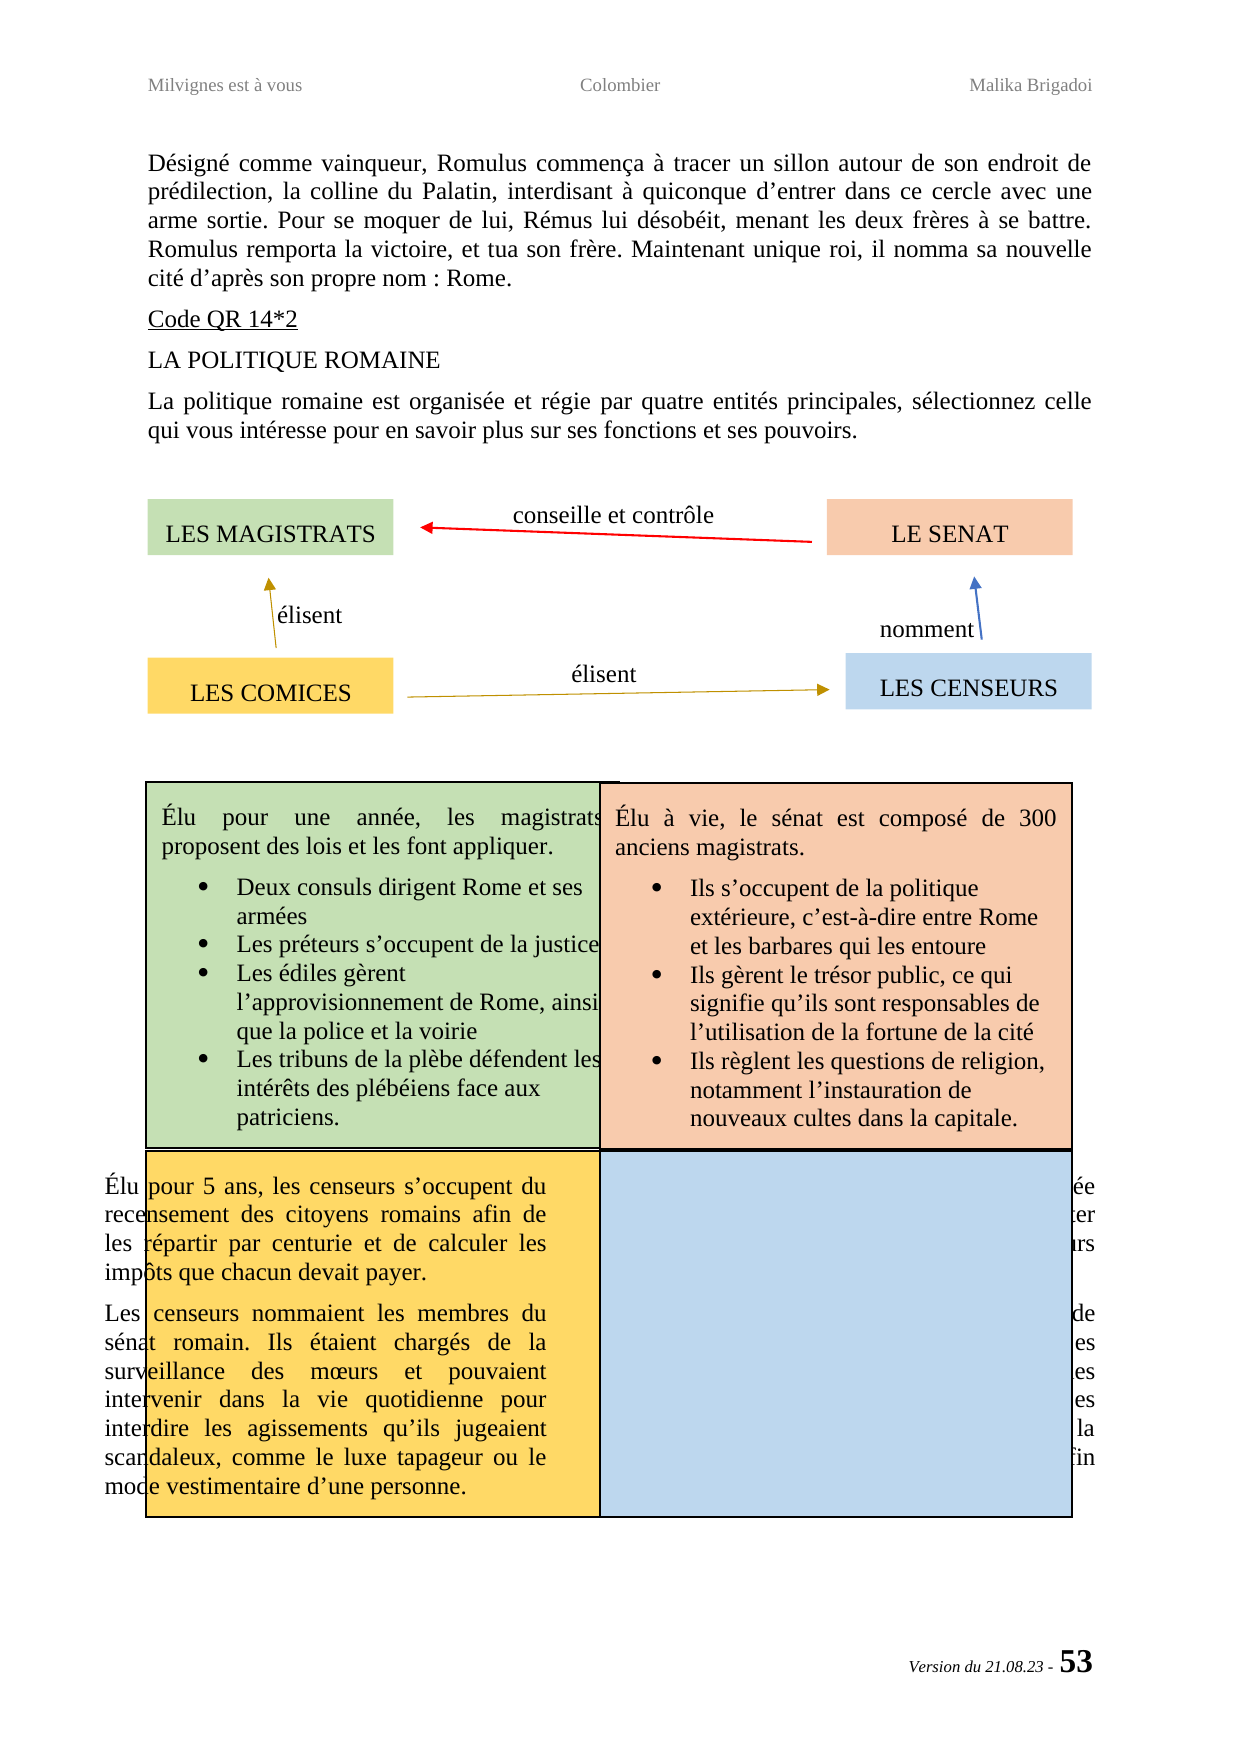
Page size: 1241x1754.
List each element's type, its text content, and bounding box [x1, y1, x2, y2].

text LA POLITIQUE ROMAINE [148, 345, 1093, 374]
text Désigné comme vainqueur, Romulus commença à tracer un sillon autour de son endroit de prédilection, la colline du Palatin, interdisant à quiconque d’entrer dans ce cercle avec une arme sortie. Pour se moquer de lui, Rémus lui désobéit, menant les deux frères à se battre. Romulus remporta la victoire, et tua son frère. Maintenant unique roi, il nomma sa nouvelle cité d’après son propre nom : Rome. [148, 148, 1093, 291]
text La politique romaine est organisée et régie par quatre entités principales, sélectionnez celle qui vous intéresse pour en savoir plus sur ses fonctions et ses pouvoirs. [148, 386, 1093, 444]
text Code QR 14*2 [148, 304, 1093, 333]
